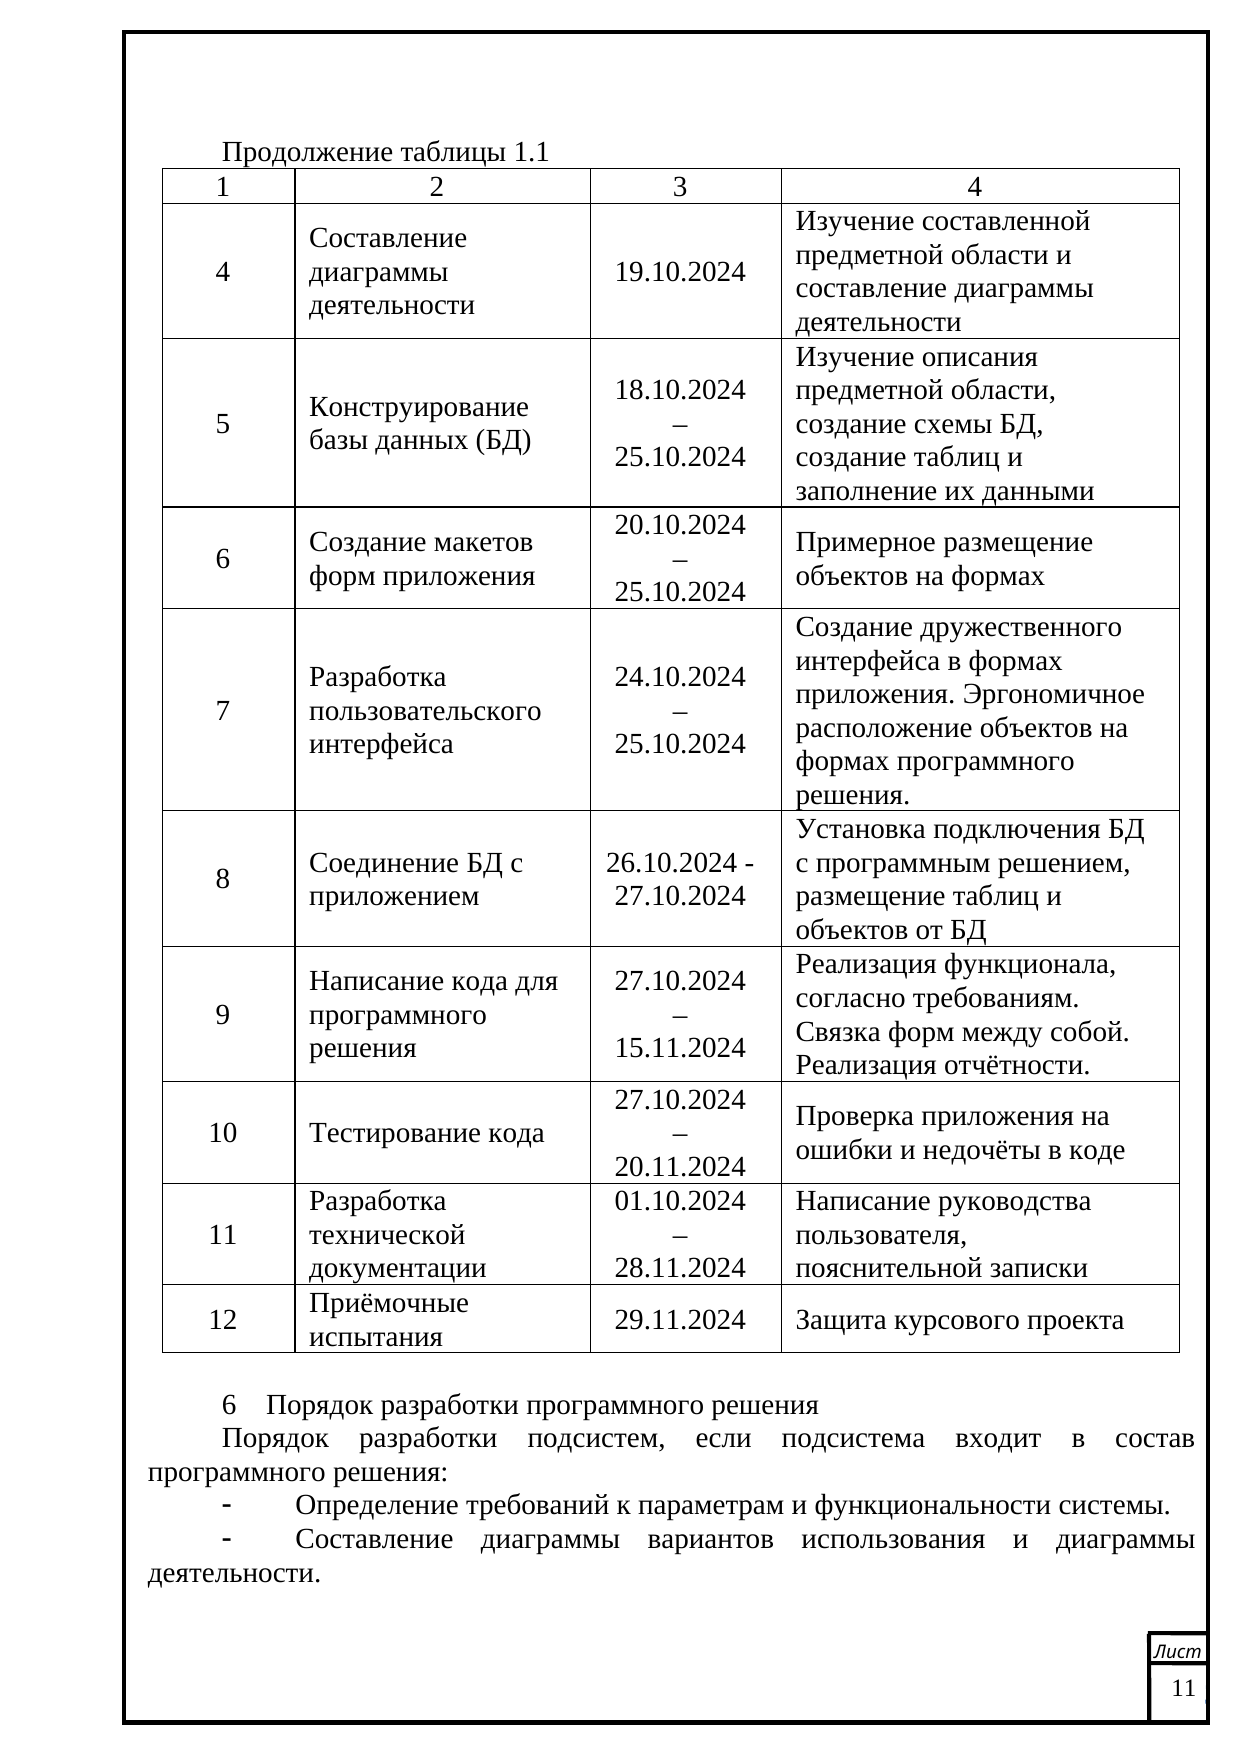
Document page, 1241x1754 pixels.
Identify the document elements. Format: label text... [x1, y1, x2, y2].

list Порядок разработки подсистем, если подсистема входит в состав программного решения: [148, 1420, 1196, 1487]
table_header 1 [163, 169, 294, 202]
table_cell 7 [163, 609, 294, 810]
table_cell 27.10.2024 – 15.11.2024 [591, 947, 781, 1081]
table_cell Примерное размещение объектов на формах [782, 508, 1179, 608]
table_cell 24.10.2024 – 25.10.2024 [591, 609, 781, 810]
table_cell Написание руководства пользователя, пояснительной записки [782, 1184, 1179, 1284]
table_cell Тестирование кода [296, 1082, 590, 1182]
table_cell Разработка технической документации [296, 1184, 590, 1284]
table_cell 9 [163, 947, 294, 1081]
table_cell 4 [163, 204, 294, 338]
list Порядок разработки программного решения [148, 1387, 1196, 1420]
table_cell Разработка пользовательского интерфейса [296, 609, 590, 810]
table_cell Составление диаграммы деятельности [296, 204, 590, 338]
table_cell Установка подключения БД с программным решением, размещение таблиц и объектов от БД [782, 811, 1179, 946]
table_cell 19.10.2024 [591, 204, 781, 338]
table_cell Изучение описания предметной области, создание схемы БД, создание таблиц и заполнение их данными [782, 339, 1179, 506]
table_cell 11 [163, 1184, 294, 1284]
table_cell 29.11.2024 [591, 1285, 781, 1352]
table_cell Создание дружественного интерфейса в формах приложения. Эргономичное расположение объектов на формах программного решения. [782, 609, 1179, 810]
list Составление диаграммы вариантов использования и диаграммы деятельности. [148, 1521, 1196, 1588]
table_cell Приёмочные испытания [296, 1285, 590, 1352]
list Определение требований к параметрам и функциональности системы. [148, 1487, 1196, 1521]
text Продолжение таблицы 1.1 [148, 134, 1196, 168]
table_cell Создание макетов форм приложения [296, 508, 590, 608]
table_cell Проверка приложения на ошибки и недочёты в коде [782, 1082, 1179, 1182]
table_cell Реализация функционала, согласно требованиям. Связка форм между собой. Реализация отчётности. [782, 947, 1179, 1081]
table_cell 18.10.2024 – 25.10.2024 [591, 339, 781, 506]
table_cell 20.10.2024 – 25.10.2024 [591, 508, 781, 608]
table_header 2 [296, 169, 590, 202]
table_cell 5 [163, 339, 294, 506]
table_cell Написание кода для программного решения [296, 947, 590, 1081]
table_header 4 [782, 169, 1179, 202]
table_cell 01.10.2024 – 28.11.2024 [591, 1184, 781, 1284]
table_cell Изучение составленной предметной области и составление диаграммы деятельности [782, 204, 1179, 338]
table_cell 27.10.2024 – 20.11.2024 [591, 1082, 781, 1182]
table_header 3 [591, 169, 781, 202]
table_cell Защита курсового проекта [782, 1285, 1179, 1352]
table_cell Соединение БД с приложением [296, 811, 590, 946]
table_cell 6 [163, 508, 294, 608]
table_cell 8 [163, 811, 294, 946]
table_cell 10 [163, 1082, 294, 1182]
table_cell 26.10.2024 - 27.10.2024 [591, 811, 781, 946]
table_cell Конструирование базы данных (БД) [296, 339, 590, 506]
table_cell 12 [163, 1285, 294, 1352]
